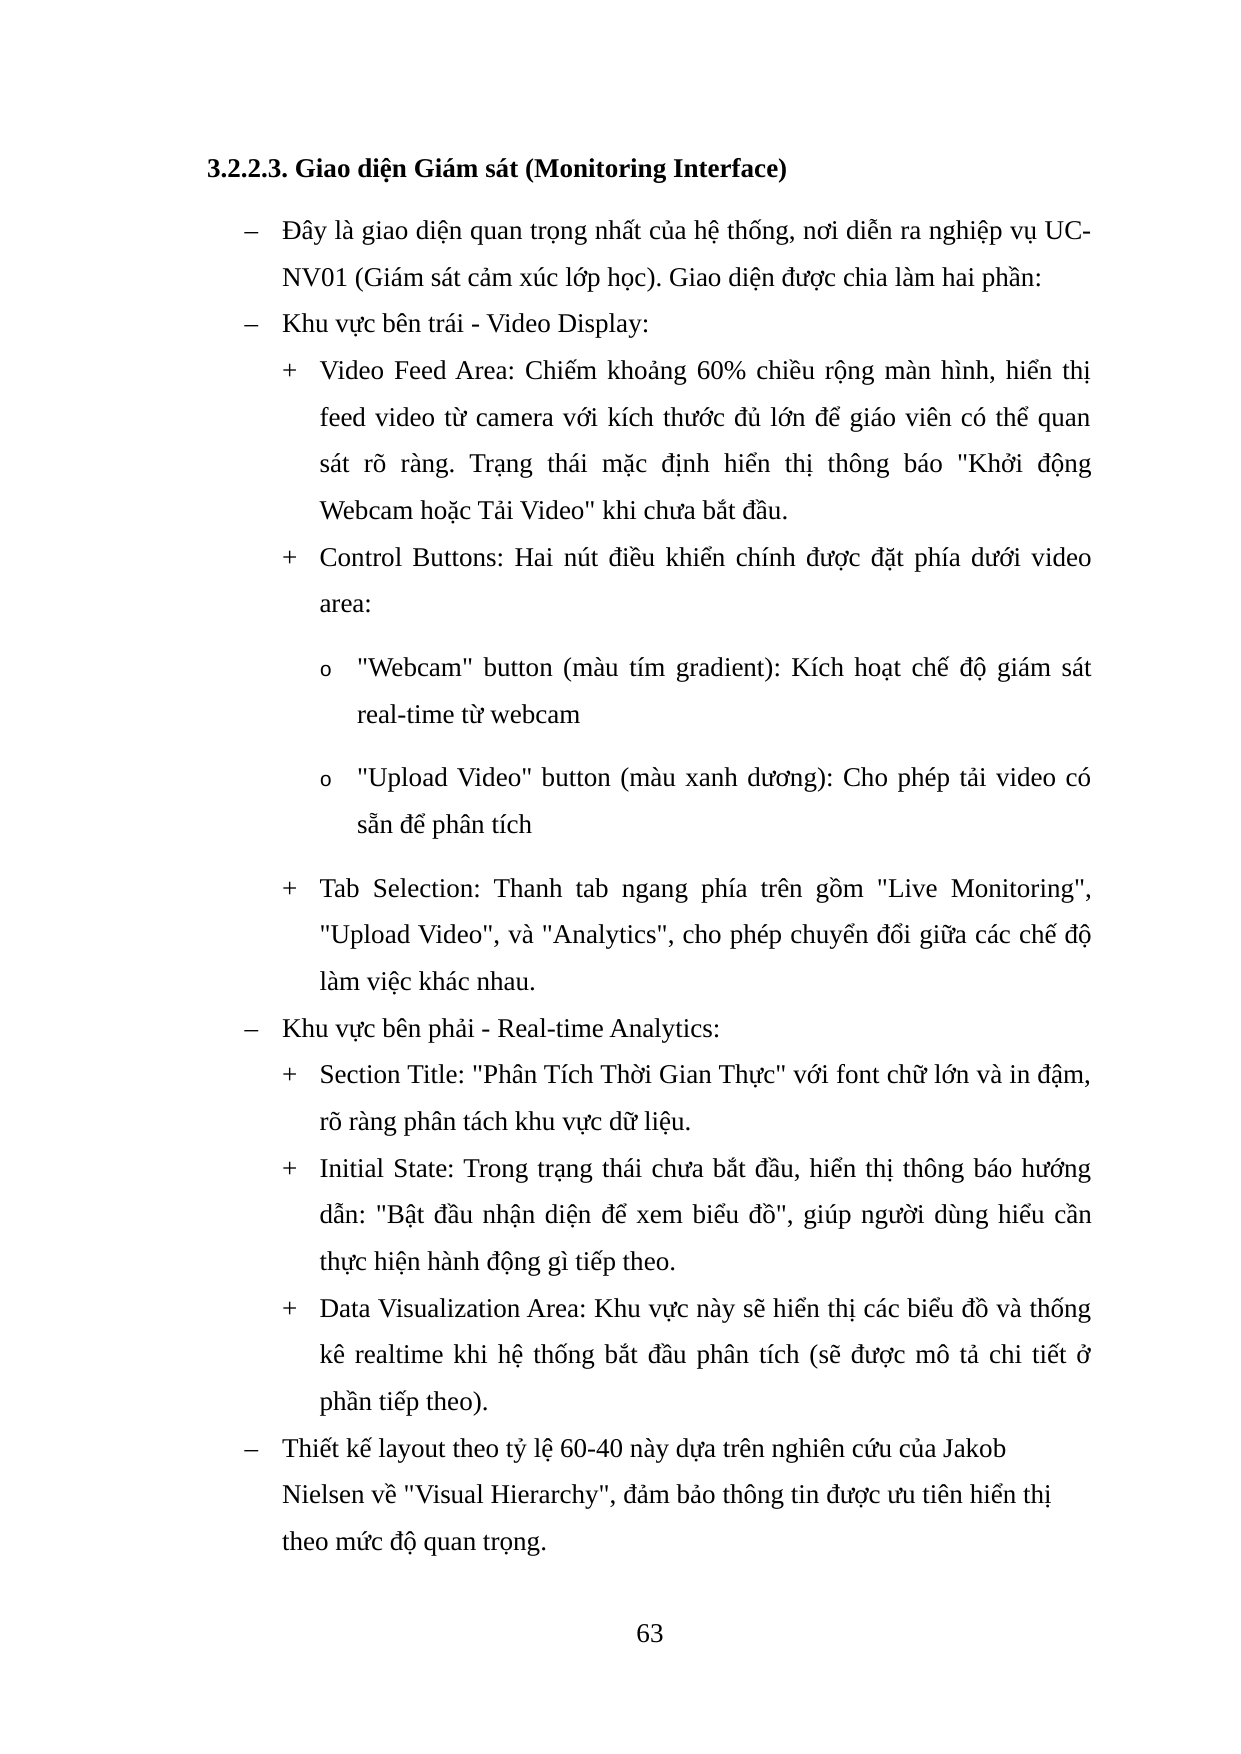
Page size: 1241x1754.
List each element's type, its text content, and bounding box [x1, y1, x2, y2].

list Section Title: "Phân Tích Thời Gian Thực" với font chữ lớn và in đậm, rõ ràng phân tách khu vực dữ liệu. [282, 1058, 1092, 1136]
subtitle 3.2.2.3. Giao diện Giám sát (Monitoring Interface) [207, 152, 1092, 183]
list Video Feed Area: Chiếm khoảng 60% chiều rộng màn hình, hiển thị feed video từ camera với kích thước đủ lớn để giáo viên có thể quan sát rõ ràng. Trạng thái mặc định hiển thị thông báo "Khởi động Webcam hoặc Tải Video" khi chưa bắt đầu. [282, 354, 1092, 525]
list Control Buttons: Hai nút điều khiển chính được đặt phía dưới video area: [282, 541, 1092, 619]
list Initial State: Trong trạng thái chưa bắt đầu, hiển thị thông báo hướng dẫn: "Bật đầu nhận diện để xem biểu đồ", giúp người dùng hiểu cần thực hiện hành động gì tiếp theo. [282, 1152, 1092, 1276]
list "Webcam" button (màu tím gradient): Kích hoạt chế độ giám sát real-time từ webcam [319, 651, 1092, 729]
list "Upload Video" button (màu xanh dương): Cho phép tải video có sẵn để phân tích [319, 761, 1092, 839]
list Đây là giao diện quan trọng nhất của hệ thống, nơi diễn ra nghiệp vụ UC-NV01 (Giám sát cảm xúc lớp học). Giao diện được chia làm hai phần: [244, 214, 1092, 292]
list Tab Selection: Thanh tab ngang phía trên gồm "Live Monitoring", "Upload Video", và "Analytics", cho phép chuyển đổi giữa các chế độ làm việc khác nhau. [282, 872, 1092, 996]
list Thiết kế layout theo tỷ lệ 60-40 này dựa trên nghiên cứu của Jakob Nielsen về "Visual Hierarchy", đảm bảo thông tin được ưu tiên hiển thị theo mức độ quan trọng. [244, 1432, 1092, 1556]
list Khu vực bên phải - Real-time Analytics: [244, 1012, 1092, 1043]
list Data Visualization Area: Khu vực này sẽ hiển thị các biểu đồ và thống kê realtime khi hệ thống bắt đầu phân tích (sẽ được mô tả chi tiết ở phần tiếp theo). [282, 1292, 1092, 1416]
list Khu vực bên trái - Video Display: [244, 307, 1092, 339]
